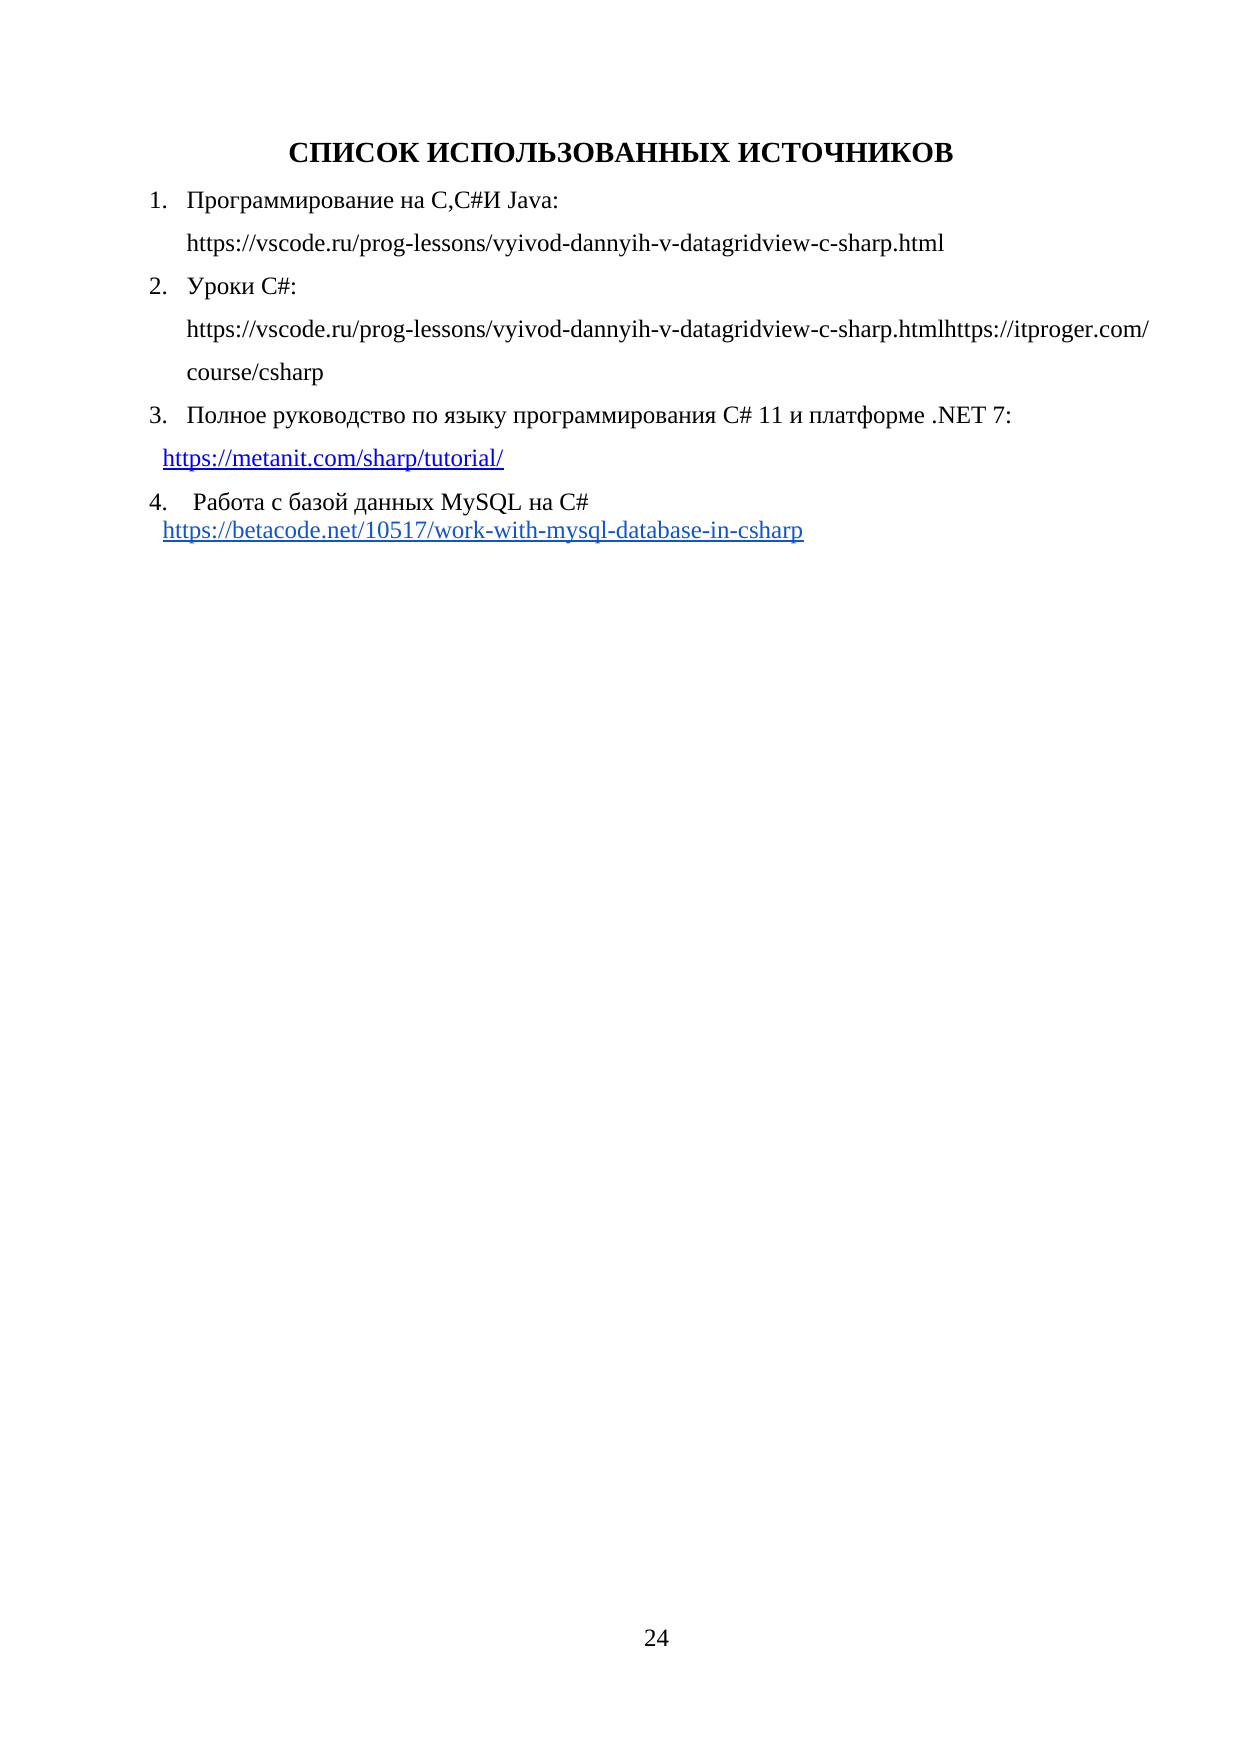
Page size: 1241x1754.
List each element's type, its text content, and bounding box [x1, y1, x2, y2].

text https://metanit.com/sharp/tutorial/ [75, 443, 1165, 472]
list Программирование на С,С#И Java: [149, 185, 1165, 213]
subtitle СПИСОК ИСПОЛЬЗОВАННЫХ ИСТОЧНИКОВ [77, 135, 1165, 168]
text https://betacode.net/10517/work-with-mysql-database-in-csharp [75, 515, 1165, 544]
list https://vscode.ru/prog-lessons/vyivod-dannyih-v-datagridview-c-sharp.html [186, 228, 1165, 257]
list Работа с базой данных MySQL на C# [149, 487, 1165, 515]
list Полное руководство по языку программирования С# 11 и платформе .NET 7: [149, 400, 1165, 429]
list Уроки C#: [149, 271, 1165, 300]
list https://vscode.ru/prog-lessons/vyivod-dannyih-v-datagridview-c-sharp.htmlhttps://itproger.com/course/csharp [186, 314, 1165, 386]
